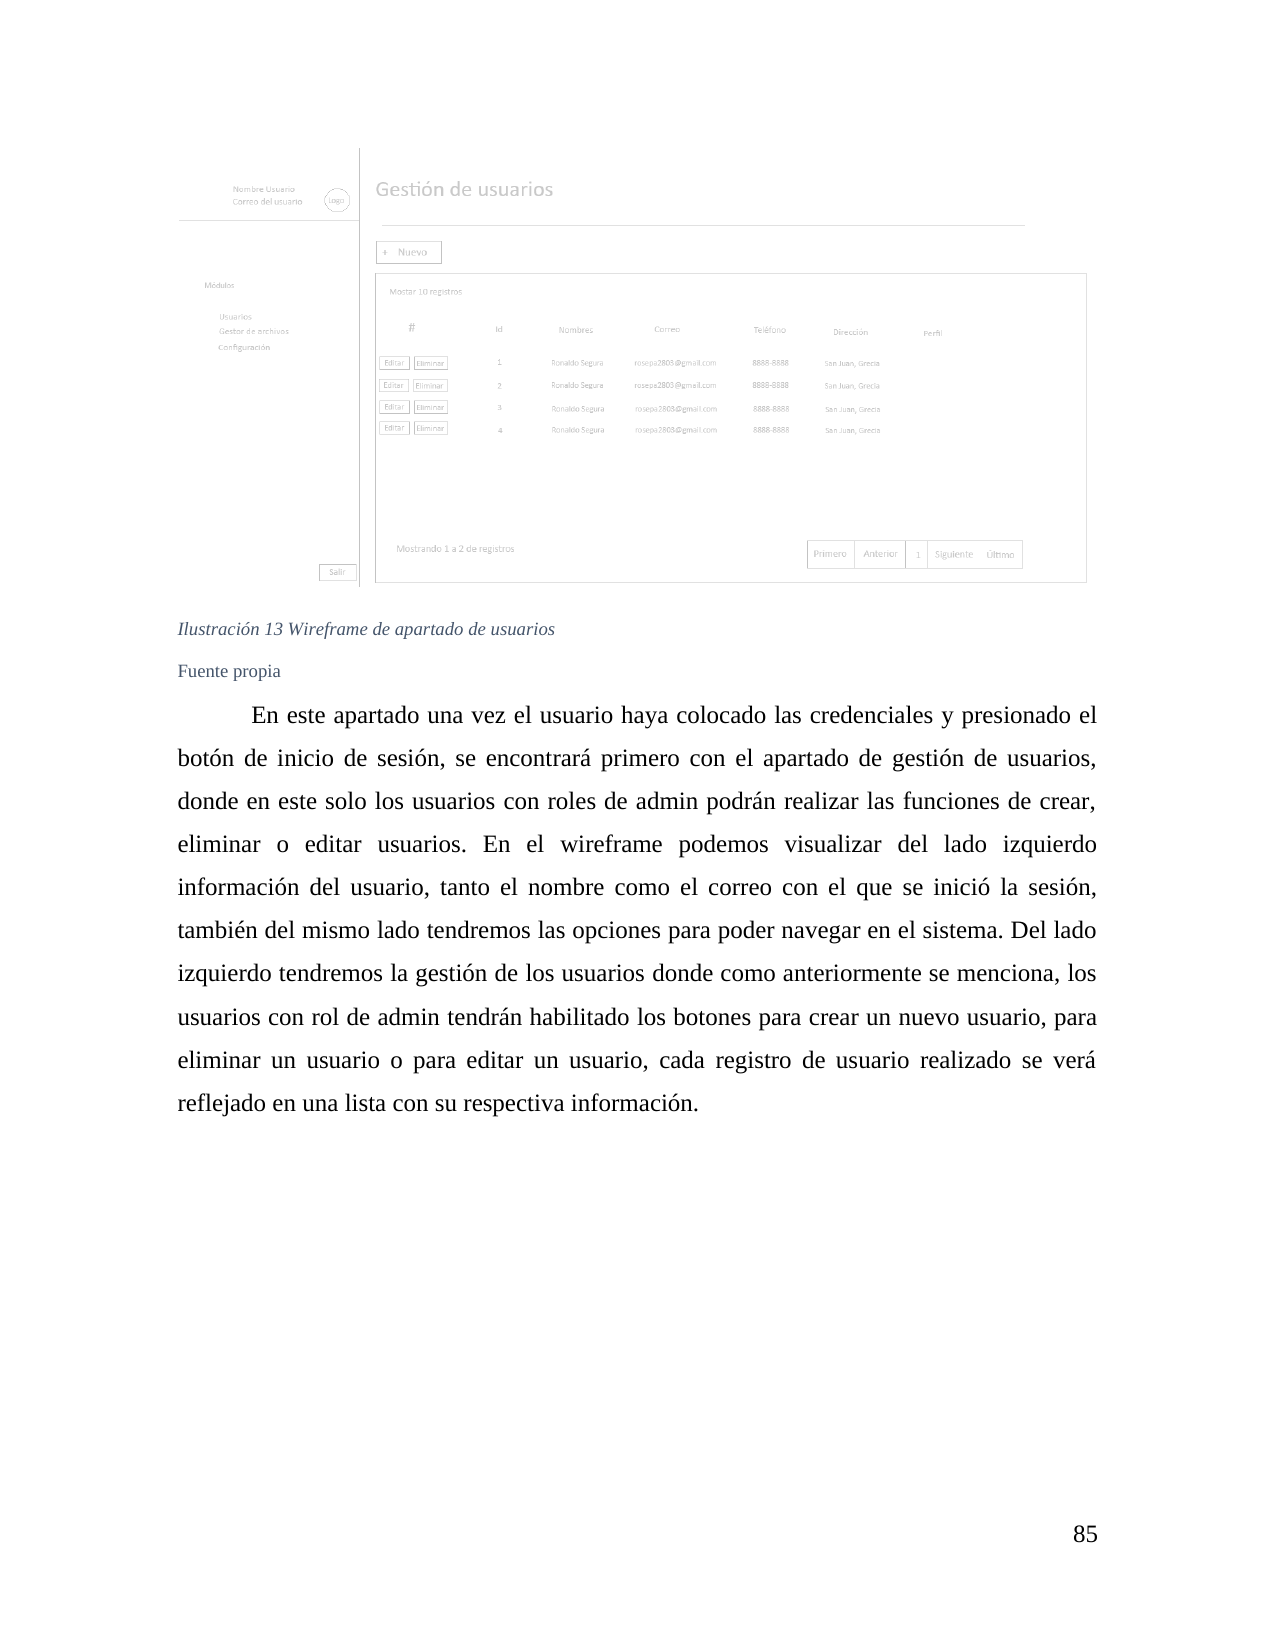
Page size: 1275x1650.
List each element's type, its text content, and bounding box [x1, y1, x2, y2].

picture [177, 147, 1098, 587]
text Fuente propia [177, 660, 1098, 681]
text En este apartado una vez el usuario haya colocado las credenciales y presionado el botón de inicio de sesión, se encontrará primero con el apartado de gestión de usuarios, donde en este solo los usuarios con roles de admin podrán realizar las funciones de crear, eliminar o editar usuarios. En el wireframe podemos visualizar del lado izquierdo información del usuario, tanto el nombre como el correo con el que se inició la sesión, también del mismo lado tendremos las opciones para poder navegar en el sistema. Del lado izquierdo tendremos la gestión de los usuarios donde como anteriormente se menciona, los usuarios con rol de admin tendrán habilitado los botones para crear un nuevo usuario, para eliminar un usuario o para editar un usuario, cada registro de usuario realizado se verá reflejado en una lista con su respectiva información. [177, 700, 1098, 1117]
